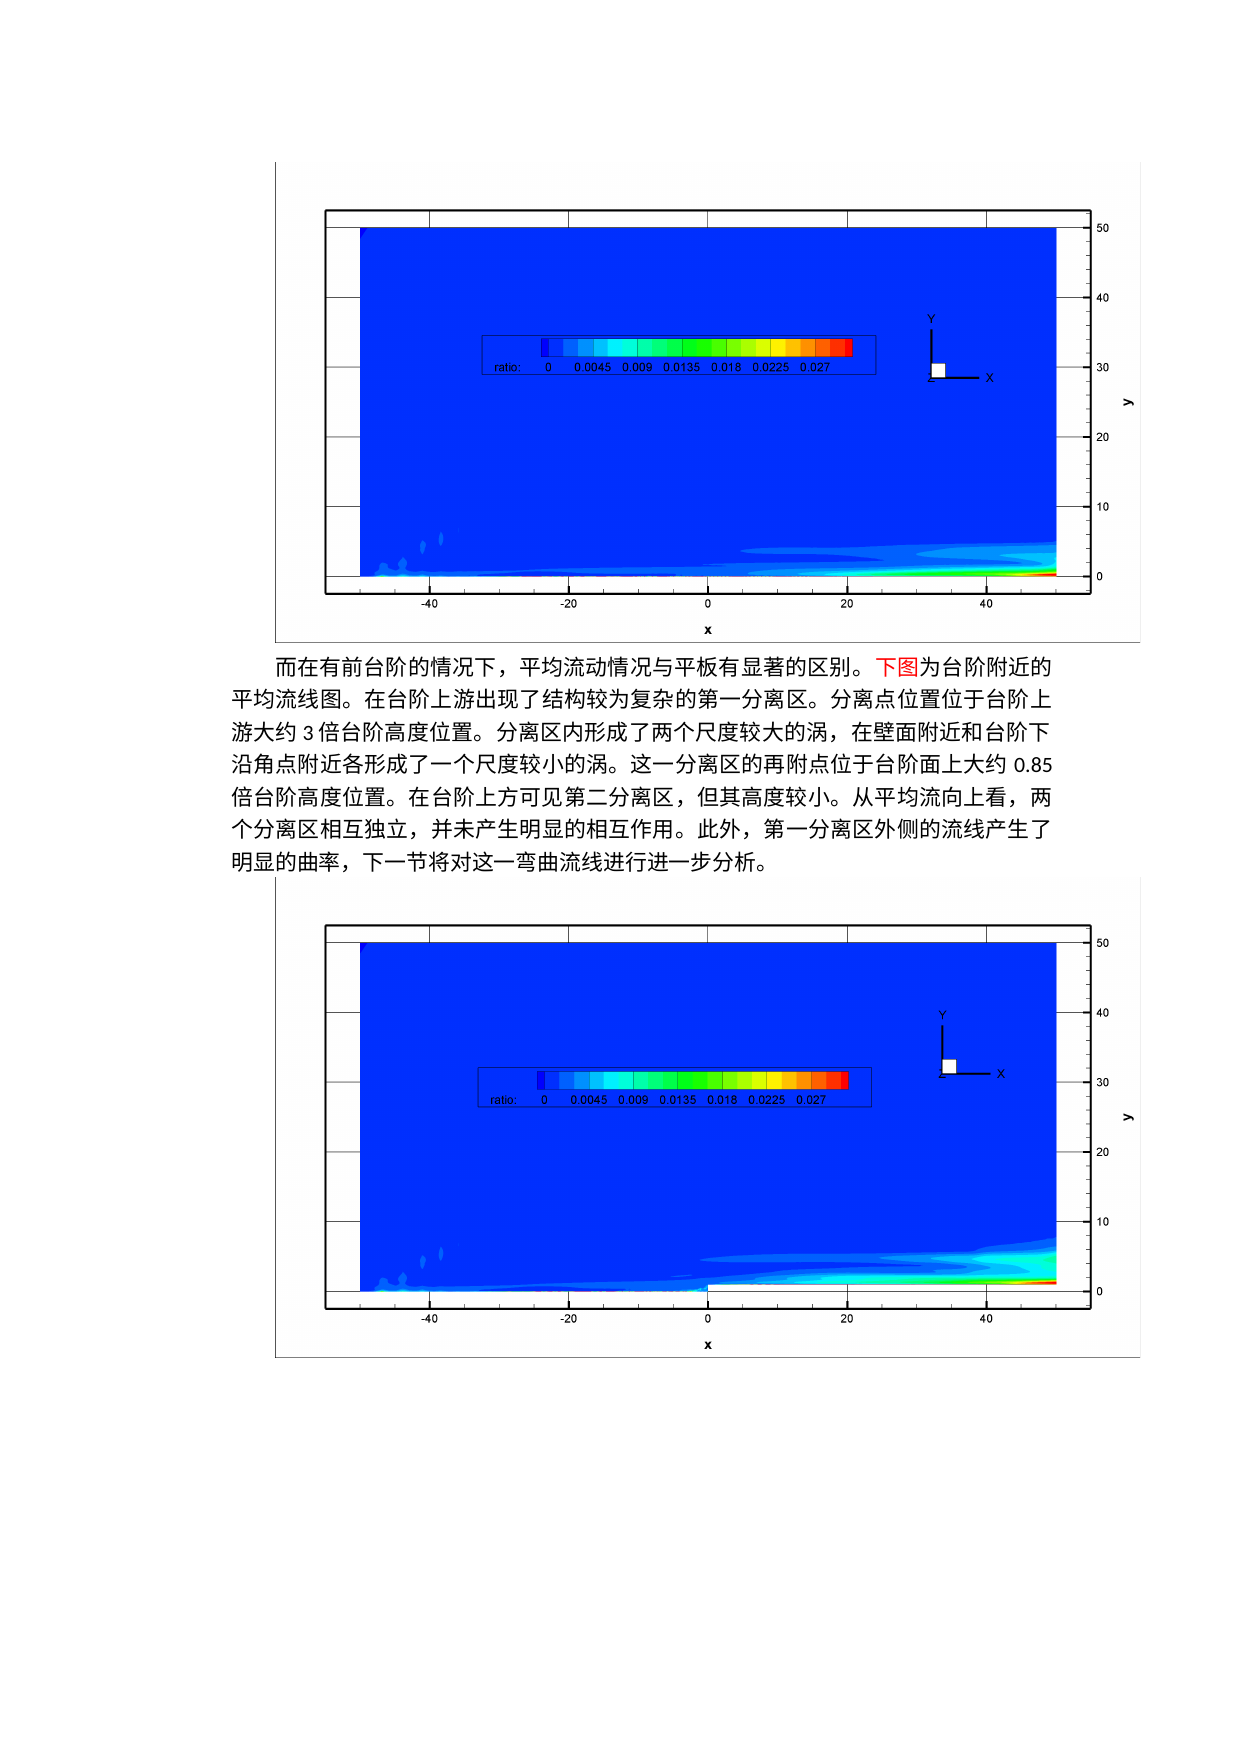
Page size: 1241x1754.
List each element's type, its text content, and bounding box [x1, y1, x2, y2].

text 而在有前台阶的情况下，平均流动情况与平板有显著的区别。下图为台阶附近的平均流线图。在台阶上游出现了结构较为复杂的第一分离区。分离点位置位于台阶上游大约3倍台阶高度位置。分离区内形成了两个尺度较大的涡，在壁面附近和台阶下沿角点附近各形成了一个尺度较小的涡。这一分离区的再附点位于台阶面上大约0.85倍台阶高度位置。在台阶上方可见第二分离区，但其高度较小。从平均流向上看，两个分离区相互独立，并未产生明显的相互作用。此外，第一分离区外侧的流线产生了明显的曲率，下一节将对这一弯曲流线进行进一步分析。 [231, 649, 1053, 877]
picture [275, 877, 1141, 1358]
picture [275, 162, 1141, 643]
